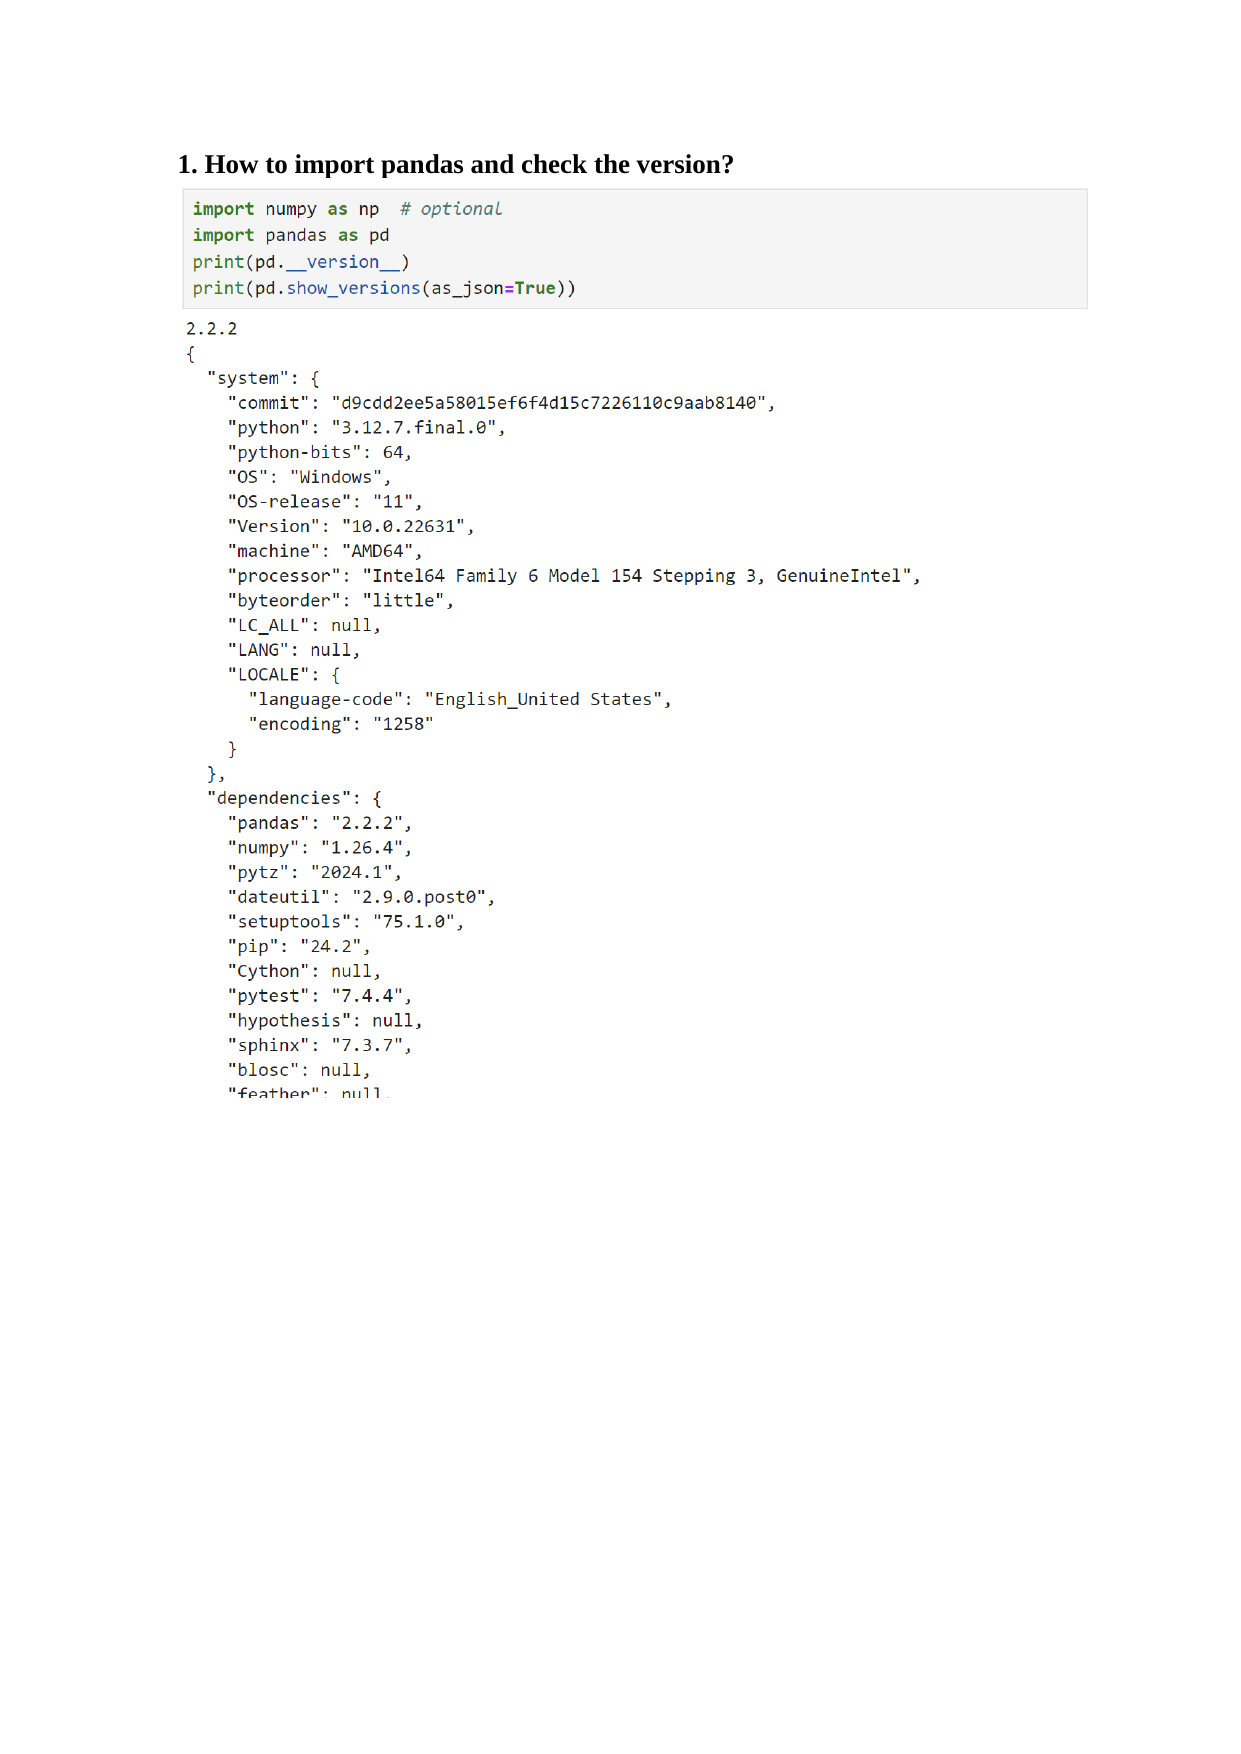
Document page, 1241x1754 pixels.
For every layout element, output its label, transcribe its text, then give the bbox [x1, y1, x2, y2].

picture [177, 178, 1093, 1098]
text 1. How to import pandas and check the version? [177, 148, 1092, 178]
